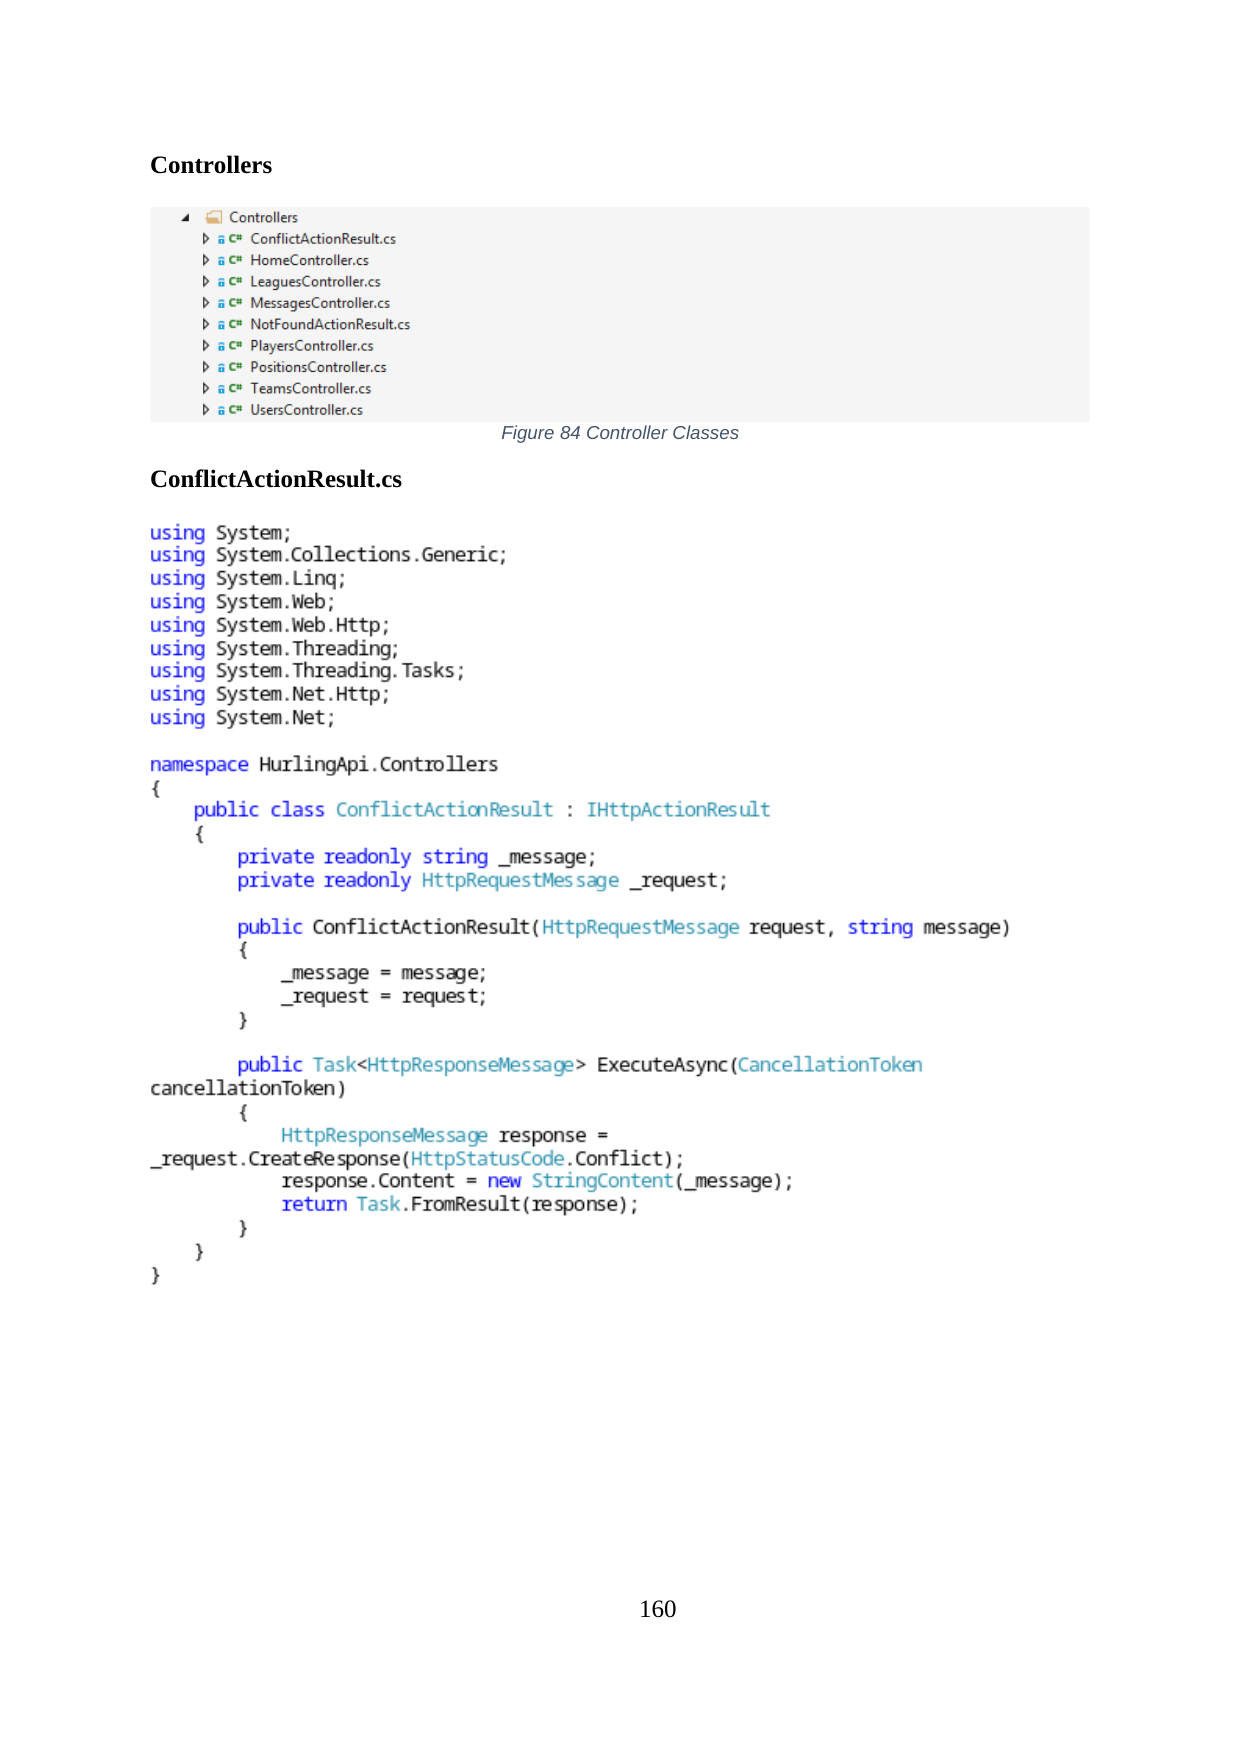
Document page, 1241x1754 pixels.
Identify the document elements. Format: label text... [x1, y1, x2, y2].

subtitle Controllers [150, 150, 1090, 179]
picture [150, 207, 1090, 422]
subtitle ConflictActionResult.cs [150, 464, 1090, 493]
